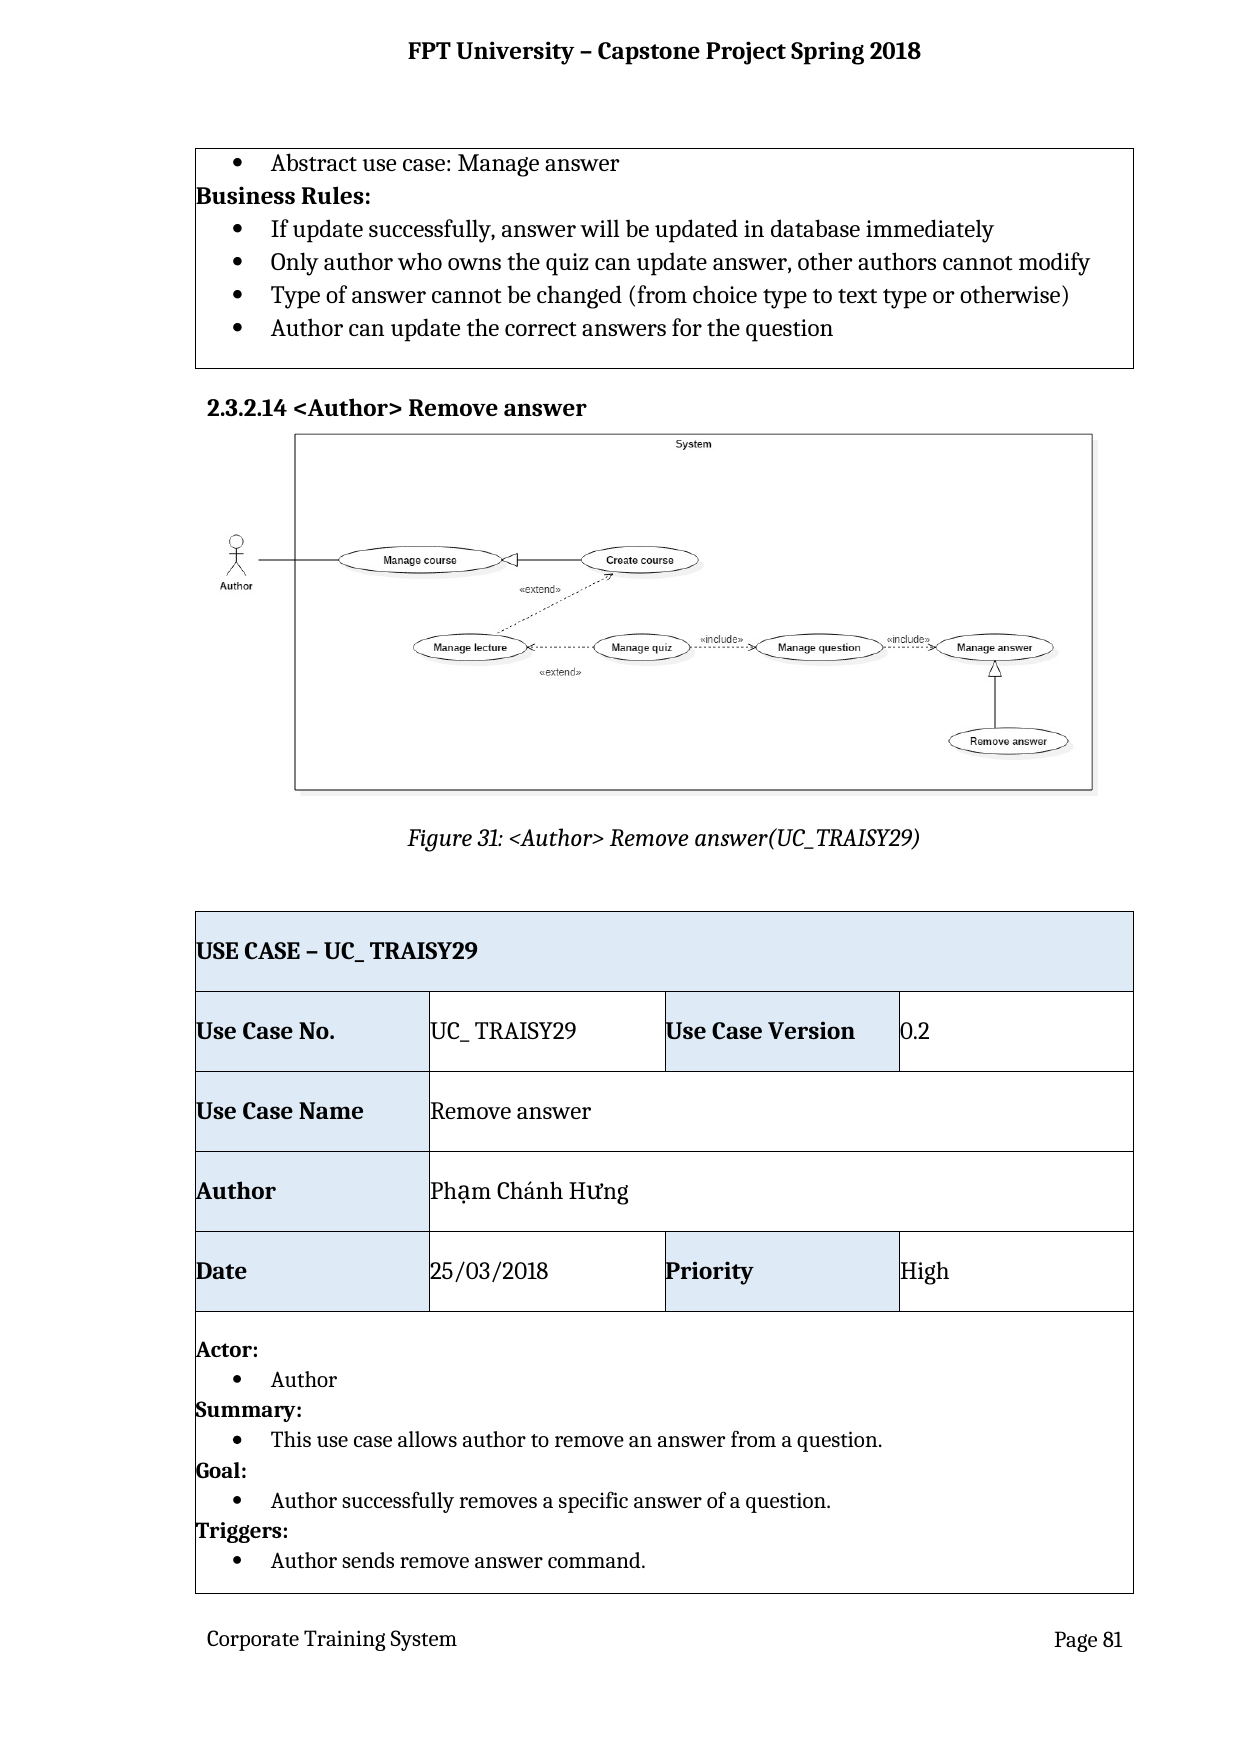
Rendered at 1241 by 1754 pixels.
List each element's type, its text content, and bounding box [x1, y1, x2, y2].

table_cell Author [196, 1152, 429, 1231]
table_cell UC_ TRAISY29 [430, 992, 665, 1071]
table_cell High [900, 1232, 1133, 1311]
table_cell 25/03/2018 [430, 1232, 665, 1311]
table_cell Use Case Version [666, 992, 899, 1071]
text Figure 31: <Author> Remove answer(UC_TRAISY29) [207, 824, 1122, 853]
picture [206, 426, 1123, 821]
table_header USE CASE – UC_ TRAISY29 [196, 912, 1133, 991]
table_cell Use Case No. [196, 992, 429, 1071]
table_cell Phạm Chánh Hưng [430, 1152, 1133, 1231]
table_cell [196, 149, 1133, 368]
table_cell Date [196, 1232, 429, 1311]
table_cell Priority [666, 1232, 899, 1311]
table_cell Remove answer [430, 1072, 1133, 1151]
table_cell Use Case Name [196, 1072, 429, 1151]
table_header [196, 1312, 1133, 1593]
table_cell 0.2 [900, 992, 1133, 1071]
text 2.3.2.14 <Author> Remove answer [207, 394, 1122, 422]
